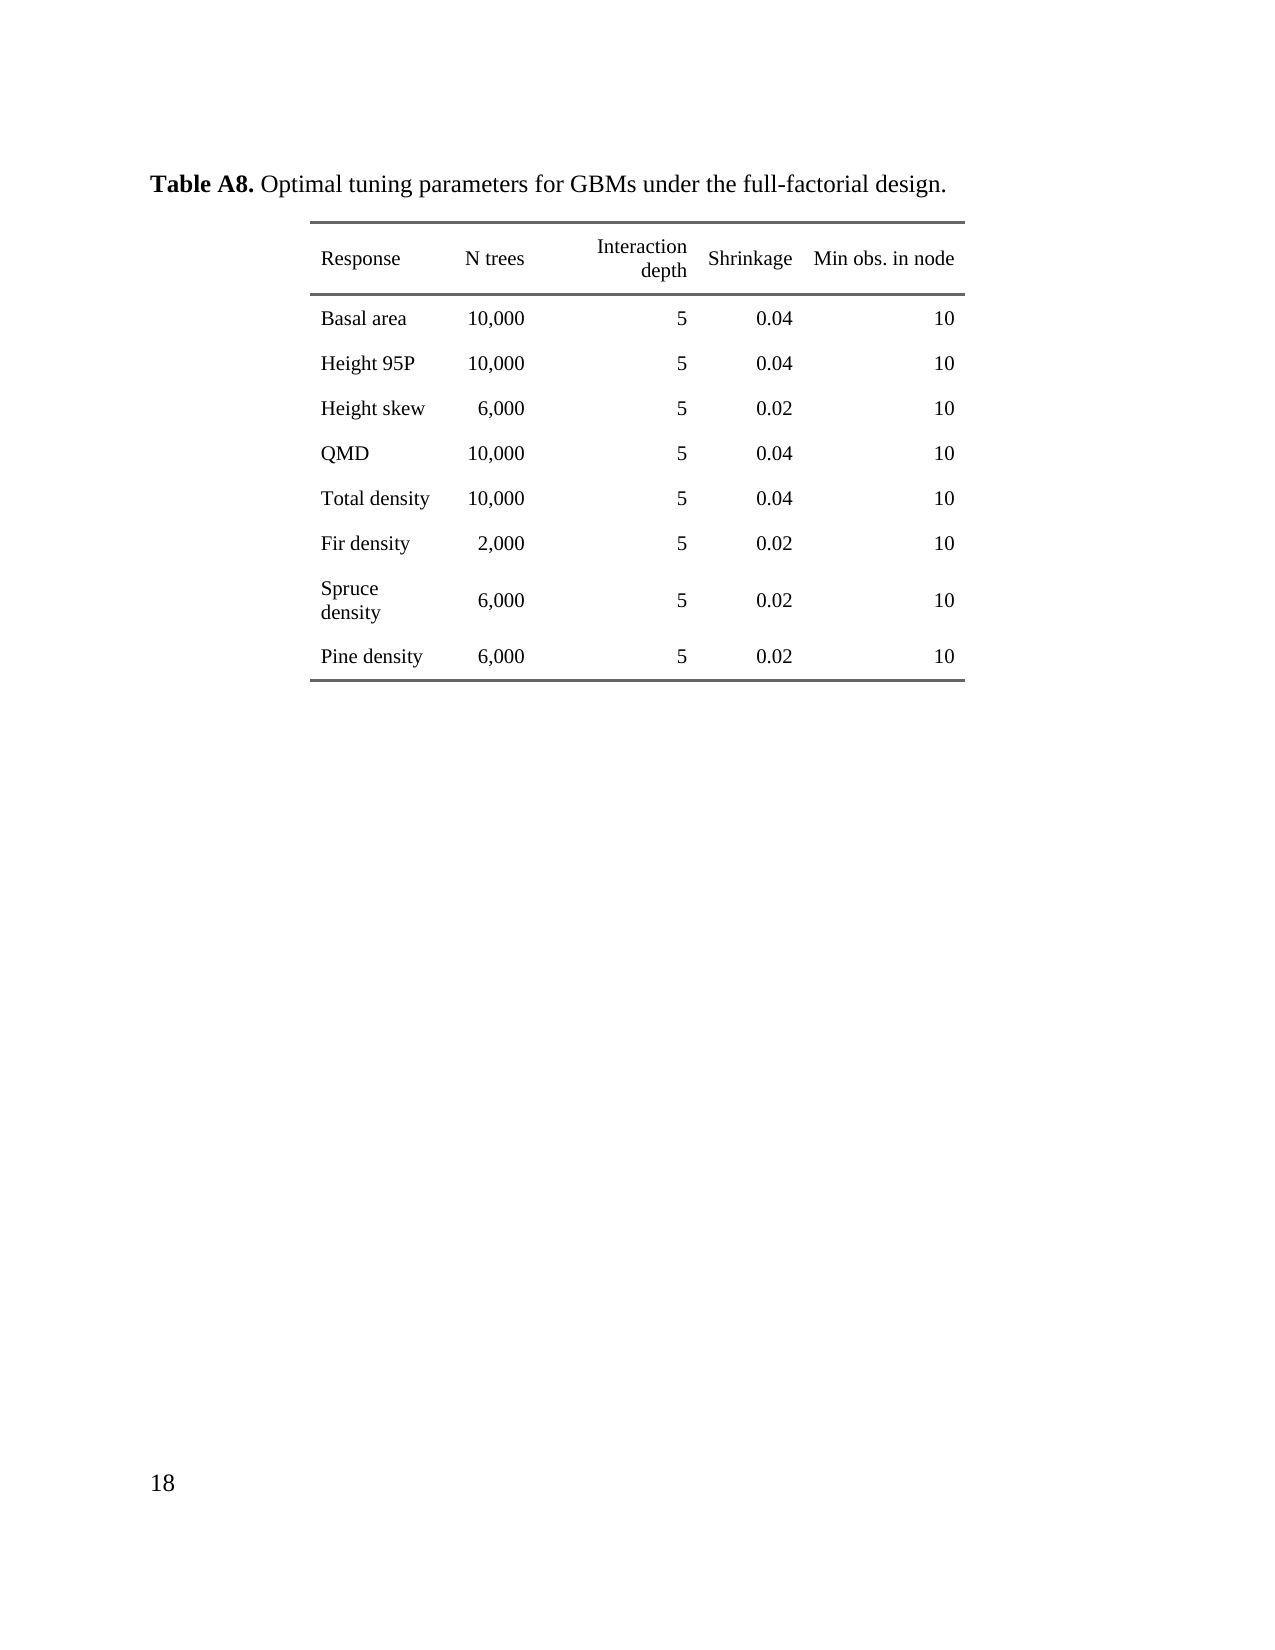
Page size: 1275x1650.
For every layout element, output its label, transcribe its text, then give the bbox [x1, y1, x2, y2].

table_cell 10 [803, 430, 965, 475]
table_cell 0.04 [697, 341, 803, 386]
table_cell 5 [535, 386, 697, 430]
table_cell 10 [803, 386, 965, 430]
table_cell 0.02 [697, 386, 803, 430]
table_header N trees [454, 224, 535, 293]
table_cell 10,000 [454, 341, 535, 386]
table_cell Pine density [310, 634, 454, 679]
table_cell 5 [535, 634, 697, 679]
table_cell Fir density [310, 520, 454, 565]
table_header Min obs. in node [803, 224, 965, 293]
table_cell 0.02 [697, 520, 803, 565]
table_cell 10 [803, 296, 965, 341]
table_cell 10,000 [454, 296, 535, 341]
table_cell Height 95P [310, 341, 454, 386]
table_cell 10,000 [454, 430, 535, 475]
table_cell 10 [803, 565, 965, 634]
table_cell 5 [535, 341, 697, 386]
table_cell 5 [535, 565, 697, 634]
table_cell Total density [310, 475, 454, 520]
table_cell 5 [535, 520, 697, 565]
table_cell Height skew [310, 386, 454, 430]
table_cell 0.02 [697, 565, 803, 634]
table_cell 6,000 [454, 565, 535, 634]
table_cell 6,000 [454, 386, 535, 430]
table_cell Spruce density [310, 565, 454, 634]
table_cell 10 [803, 634, 965, 679]
text Table A8. Optimal tuning parameters for GBMs under the full-factorial design. [150, 169, 1125, 197]
table_cell 0.04 [697, 475, 803, 520]
table_cell 10 [803, 341, 965, 386]
table_cell 5 [535, 475, 697, 520]
table_header Interaction depth [535, 224, 697, 293]
table_cell 0.02 [697, 634, 803, 679]
table_cell 10,000 [454, 475, 535, 520]
table_header Response [310, 224, 454, 293]
table_cell 5 [535, 296, 697, 341]
table_cell 6,000 [454, 634, 535, 679]
table_cell QMD [310, 430, 454, 475]
table_cell 2,000 [454, 520, 535, 565]
table_cell 0.04 [697, 430, 803, 475]
table_header Shrinkage [697, 224, 803, 293]
table_cell 10 [803, 475, 965, 520]
table_cell Basal area [310, 296, 454, 341]
table_cell 10 [803, 520, 965, 565]
table_cell 0.04 [697, 296, 803, 341]
table_cell 5 [535, 430, 697, 475]
